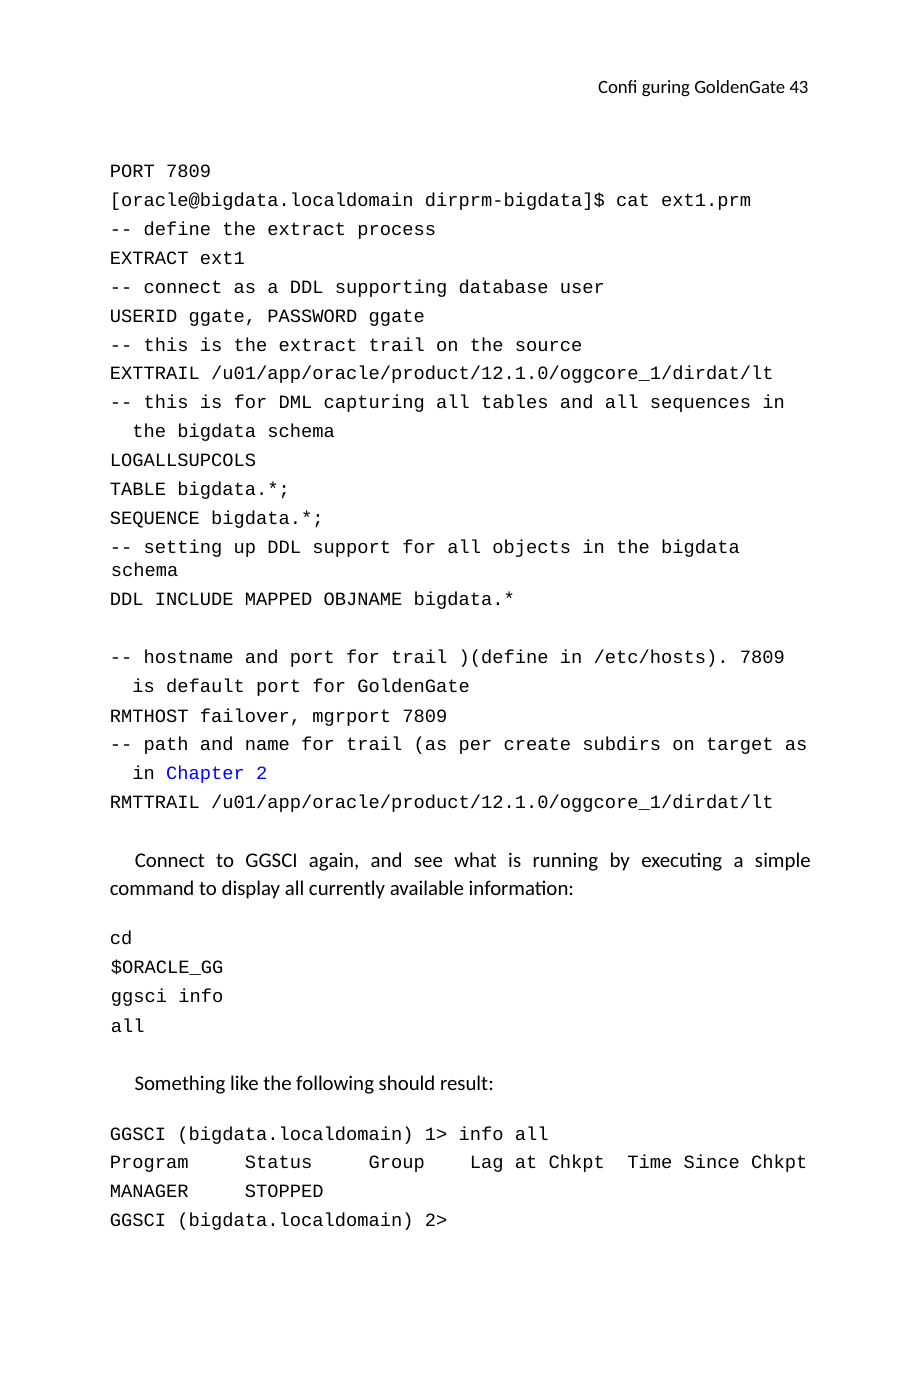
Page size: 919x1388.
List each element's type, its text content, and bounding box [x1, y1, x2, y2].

text SEQUENCE bigdata.*; [109, 509, 812, 530]
text PORT 7809 [109, 162, 812, 183]
text -- connect as a DDL supporting database user [109, 278, 812, 299]
text GGSCI (bigdata.localdomain) 1> info all [109, 1124, 812, 1146]
text cd $ORACLE_GG ggsci info all [109, 929, 256, 1038]
text -- this is for DML capturing all tables and all sequences in the bigdata schema [109, 393, 812, 443]
text RMTHOST failover, mgrport 7809 [109, 706, 812, 728]
text EXTTRAIL /u01/app/oracle/product/12.1.0/oggcore_1/dirdat/lt [109, 364, 812, 386]
text -- setting up DDL support for all objects in the bigdata schema [109, 538, 812, 582]
text -- hostname and port for trail )(define in /etc/hosts). 7809 is default port for GoldenGate [109, 648, 812, 698]
text EXTRACT ext1 [109, 249, 812, 270]
text MANAGER STOPPED [109, 1182, 812, 1203]
text LOGALLSUPCOLS [109, 451, 812, 472]
text USERID ggate, PASSWORD ggate [109, 307, 812, 328]
text Program Status Group Lag at Chkpt Time Since Chkpt [109, 1153, 812, 1174]
text -- this is the extract trail on the source [109, 335, 812, 357]
text DDL INCLUDE MAPPED OBJNAME bigdata.* [109, 590, 812, 611]
text RMTTRAIL /u01/app/oracle/product/12.1.0/oggcore_1/dirdat/lt [109, 793, 812, 814]
text GGSCI (bigdata.localdomain) 2> [109, 1211, 812, 1232]
text TABLE bigdata.*; [109, 480, 812, 501]
text Something like the following should result: [134, 1070, 812, 1096]
text -- define the extract process [109, 220, 812, 241]
text [oracle@bigdata.localdomain dirprm-bigdata]$ cat ext1.prm [109, 191, 812, 212]
text Connect to GGSCI again, and see what is running by executing a simple command to display all currently available information: [109, 847, 812, 901]
text -- path and name for trail (as per create subdirs on target as in Chapter 2 [109, 735, 812, 786]
